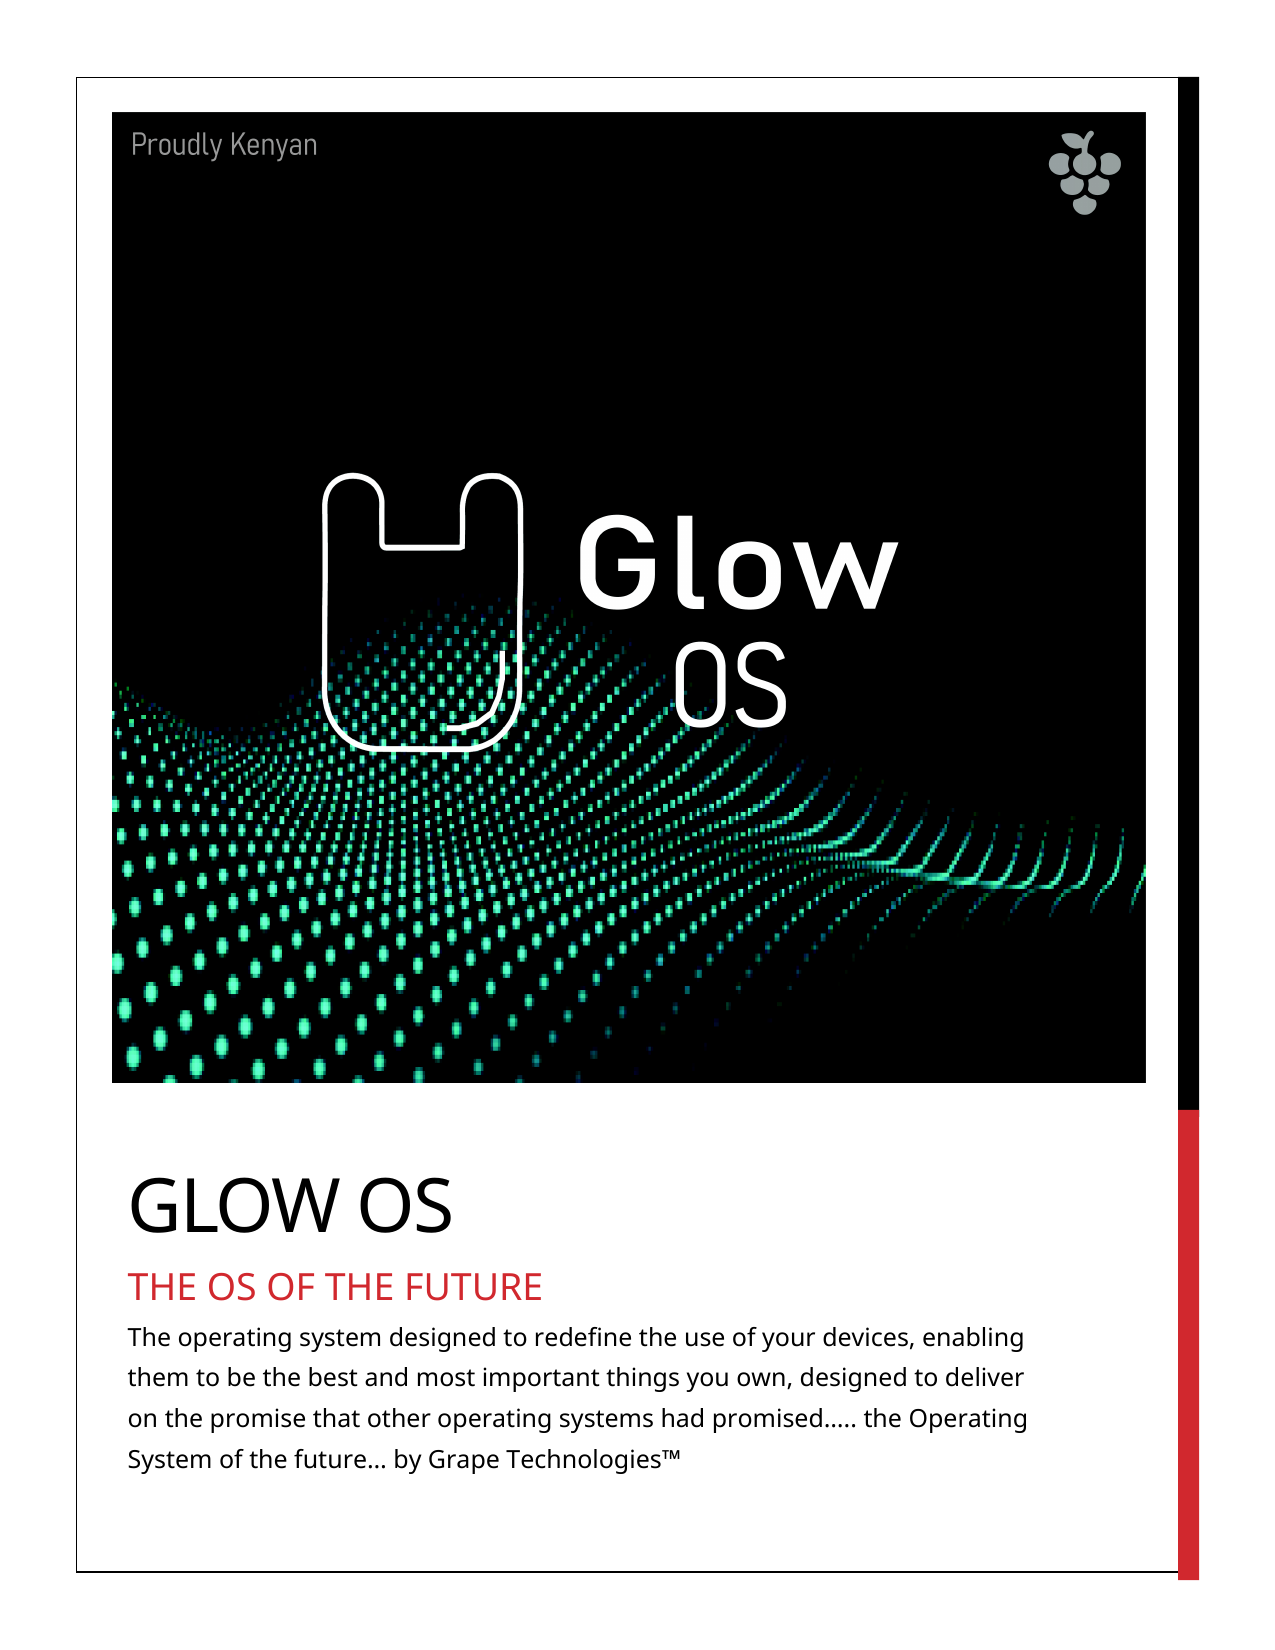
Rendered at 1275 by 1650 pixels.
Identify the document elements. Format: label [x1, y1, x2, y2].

picture [112, 112, 1146, 1083]
